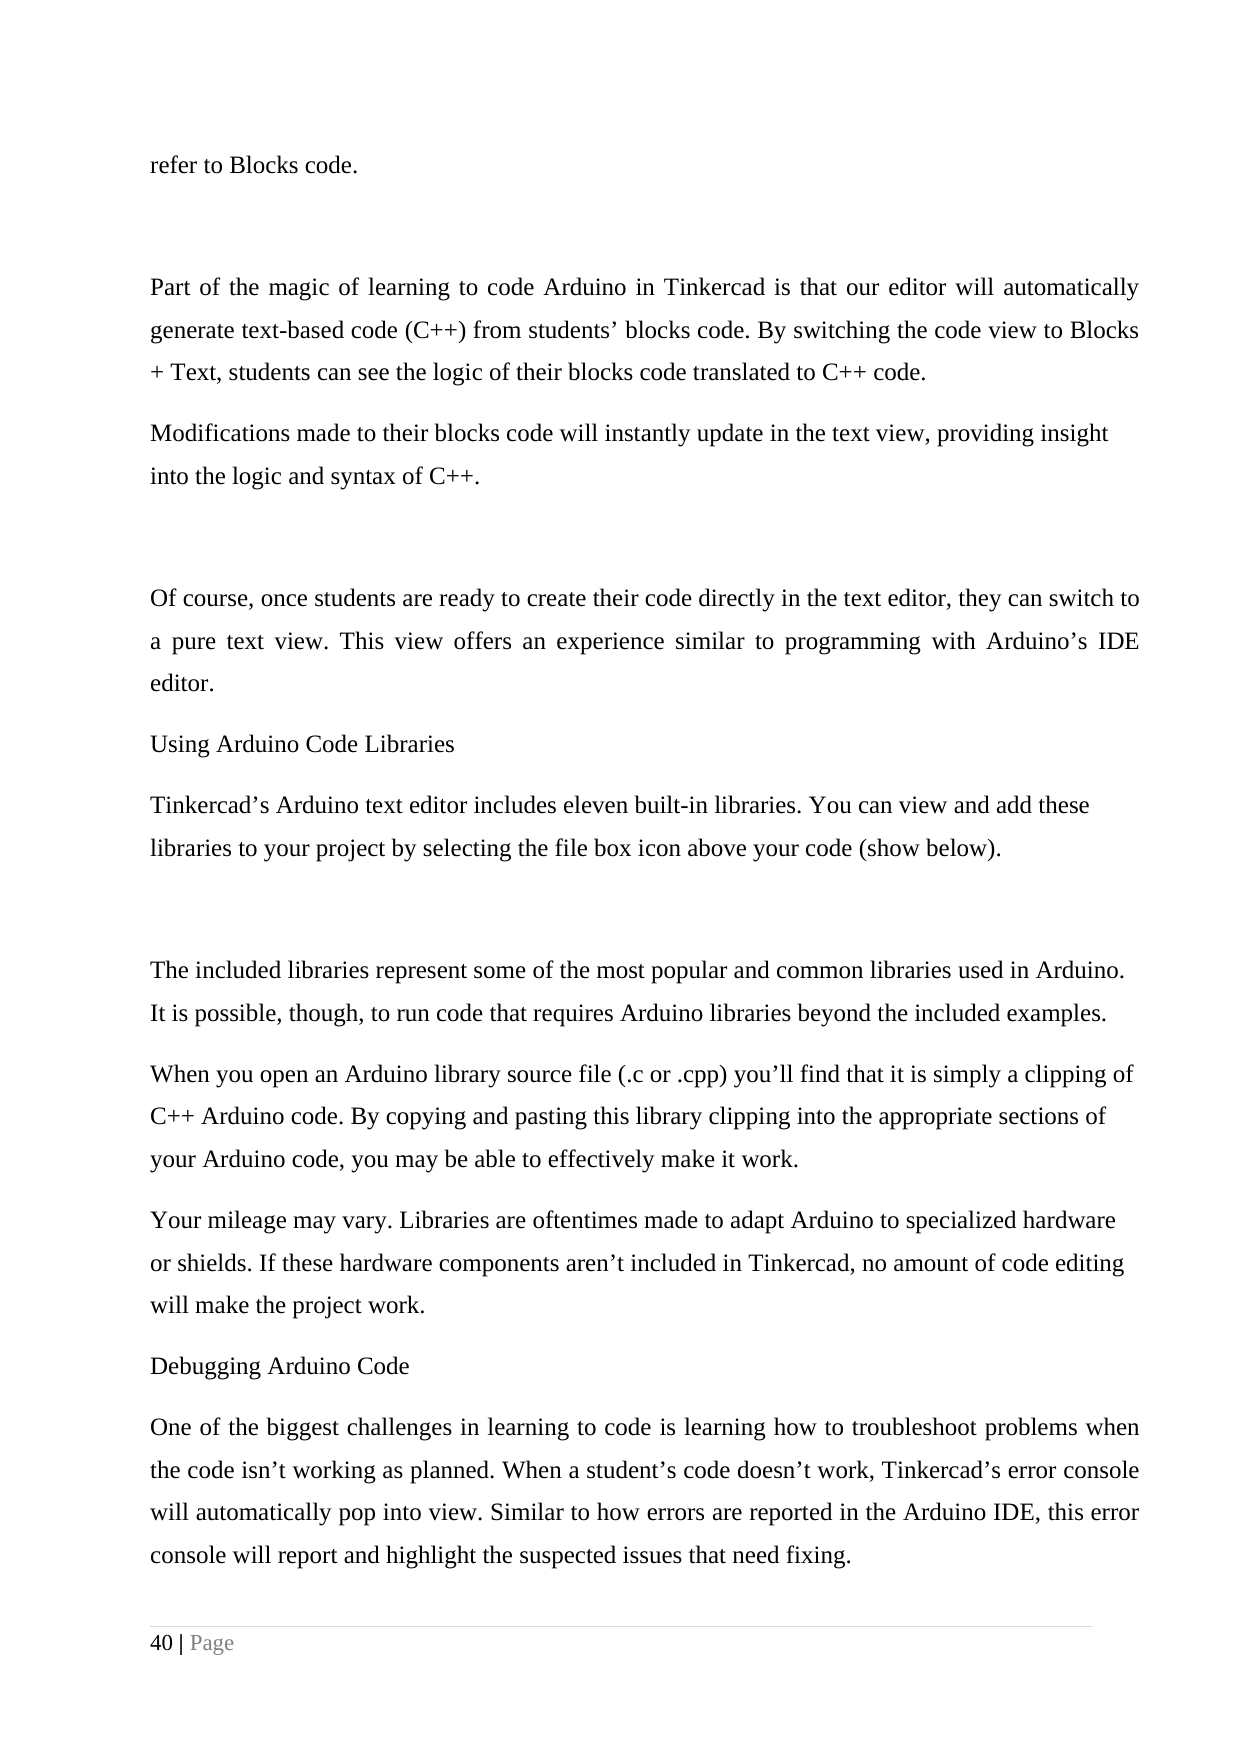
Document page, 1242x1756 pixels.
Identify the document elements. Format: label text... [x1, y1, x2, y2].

text The included libraries represent some of the most popular and common libraries used in Arduino. It is possible, though, to run code that requires Arduino libraries beyond the included examples. [150, 955, 1141, 1027]
text Modifications made to their blocks code will instantly update in the text view, providing insight into the logic and syntax of C++. [150, 418, 1141, 490]
text When you open an Arduino library source file (.c or .cpp) you’ll find that it is simply a clipping of C++ Arduino code. By copying and pasting this library clipping into the appropriate sections of your Arduino code, you may be able to effectively make it work. [150, 1059, 1141, 1173]
text One of the biggest challenges in learning to code is learning how to troubleshoot problems when the code isn’t working as planned. When a student’s code doesn’t work, Tinkercad’s error console will automatically pop into view. Similar to how errors are reported in the Arduino IDE, this error console will report and highlight the suspected issues that need fixing. [150, 1412, 1141, 1569]
text Part of the magic of learning to code Arduino in Tinkercad is that our editor will automatically generate text-based code (C++) from students’ blocks code. By switching the code view to Blocks + Text, students can see the logic of their blocks code translated to C++ code. [150, 272, 1141, 386]
text Of course, once students are ready to create their code directly in the text editor, they can switch to a pure text view. This view offers an experience similar to programming with Arduino’s IDE editor. [150, 583, 1141, 697]
text Your mileage may vary. Libraries are oftentimes made to adapt Arduino to specialized hardware or shields. If these hardware components aren’t included in Tinkercad, no amount of code editing will make the project work. [150, 1205, 1141, 1319]
text Tinkercad’s Arduino text editor includes eleven built-in libraries. You can view and add these libraries to your project by selecting the file box icon above your code (show below). [150, 791, 1141, 862]
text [150, 150, 1141, 179]
text Using Arduino Code Libraries [150, 729, 1141, 758]
text Debugging Arduino Code [150, 1351, 1141, 1380]
